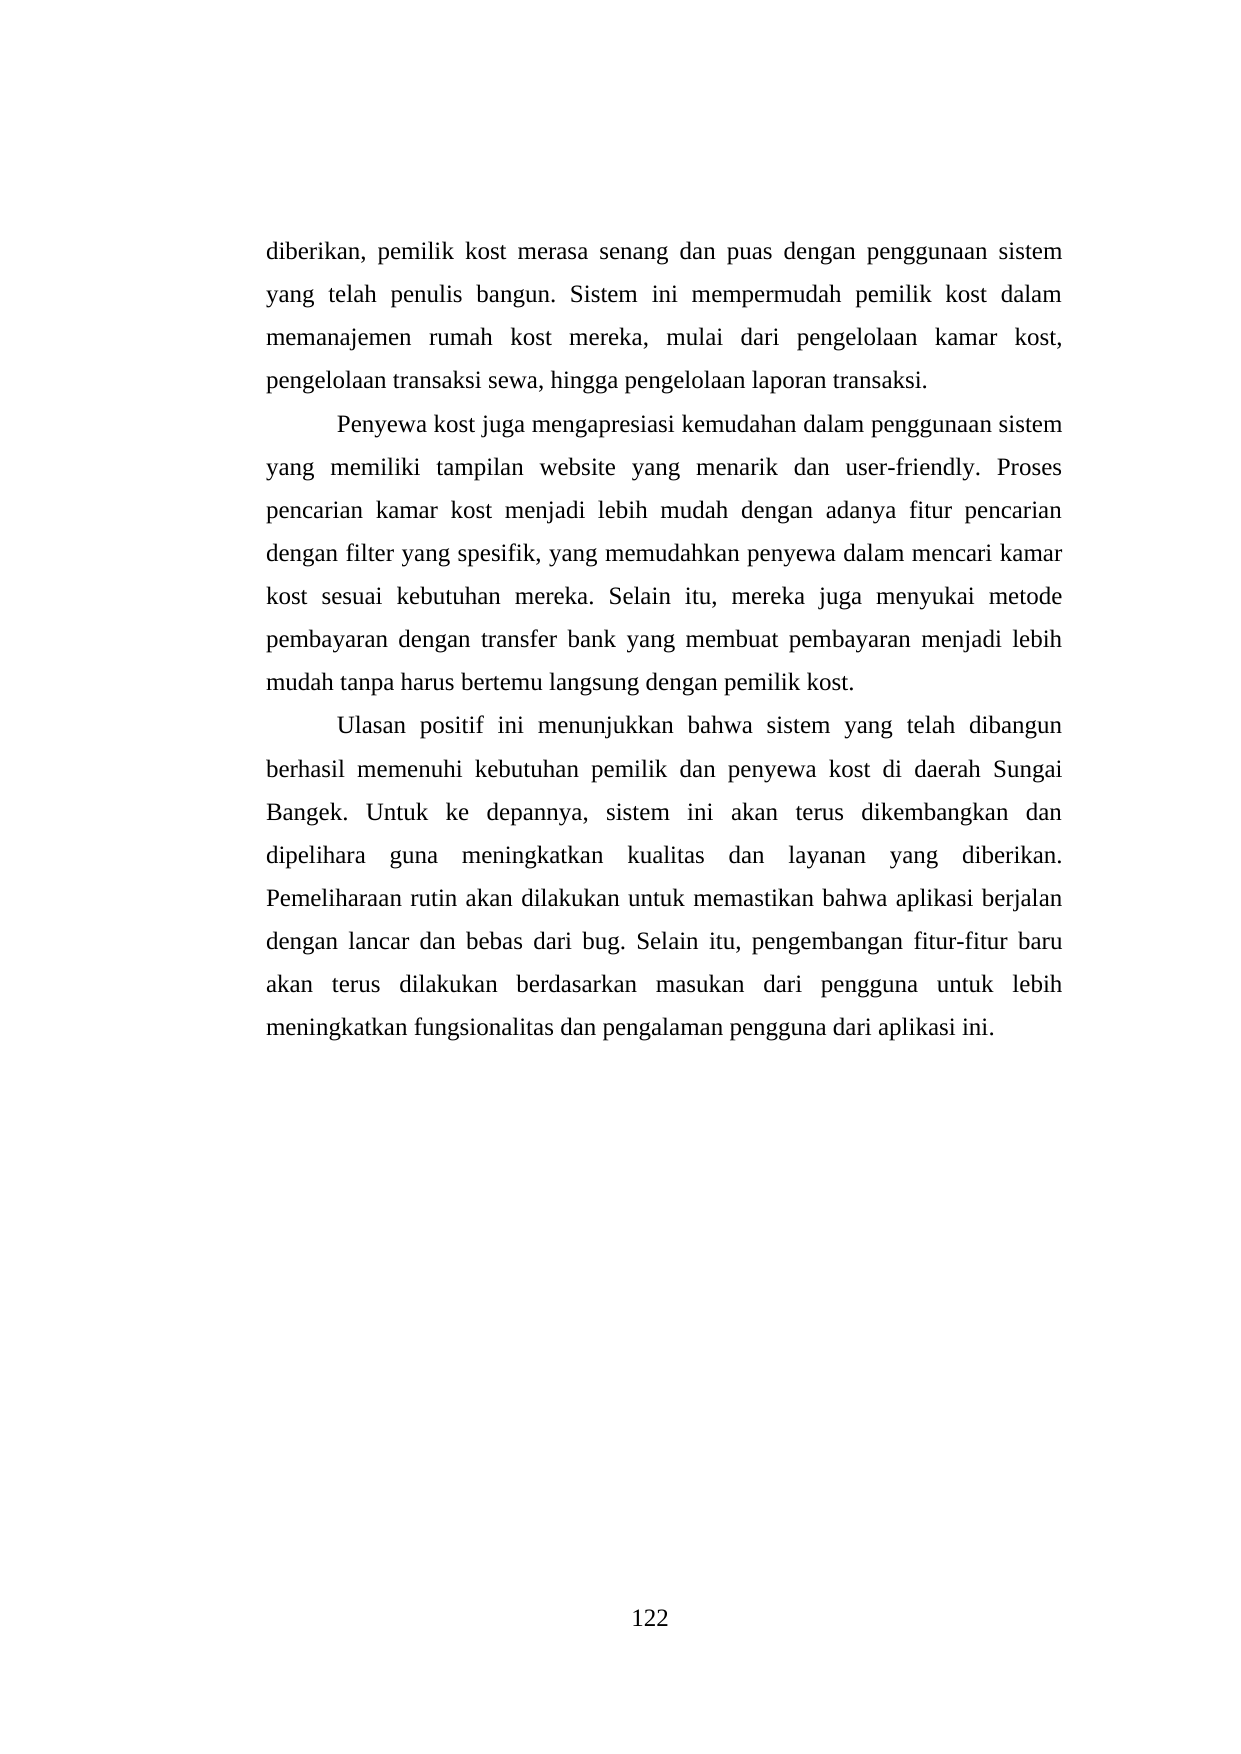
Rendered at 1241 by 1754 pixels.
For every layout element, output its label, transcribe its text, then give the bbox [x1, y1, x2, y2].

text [266, 236, 1063, 394]
text Ulasan positif ini menunjukkan bahwa sistem yang telah dibangun berhasil memenuhi kebutuhan pemilik dan penyewa kost di daerah Sungai Bangek. Untuk ke depannya, sistem ini akan terus dikembangkan dan dipelihara guna meningkatkan kualitas dan layanan yang diberikan. Pemeliharaan rutin akan dilakukan untuk memastikan bahwa aplikasi berjalan dengan lancar dan bebas dari bug. Selain itu, pengembangan fitur-fitur baru akan terus dilakukan berdasarkan masukan dari pengguna untuk lebih meningkatkan fungsionalitas dan pengalaman pengguna dari aplikasi ini. [266, 711, 1063, 1041]
text Penyewa kost juga mengapresiasi kemudahan dalam penggunaan sistem yang memiliki tampilan website yang menarik dan user-friendly. Proses pencarian kamar kost menjadi lebih mudah dengan adanya fitur pencarian dengan filter yang spesifik, yang memudahkan penyewa dalam mencari kamar kost sesuai kebutuhan mereka. Selain itu, mereka juga menyukai metode pembayaran dengan transfer bank yang membuat pembayaran menjadi lebih mudah tanpa harus bertemu langsung dengan pemilik kost. [266, 409, 1063, 696]
